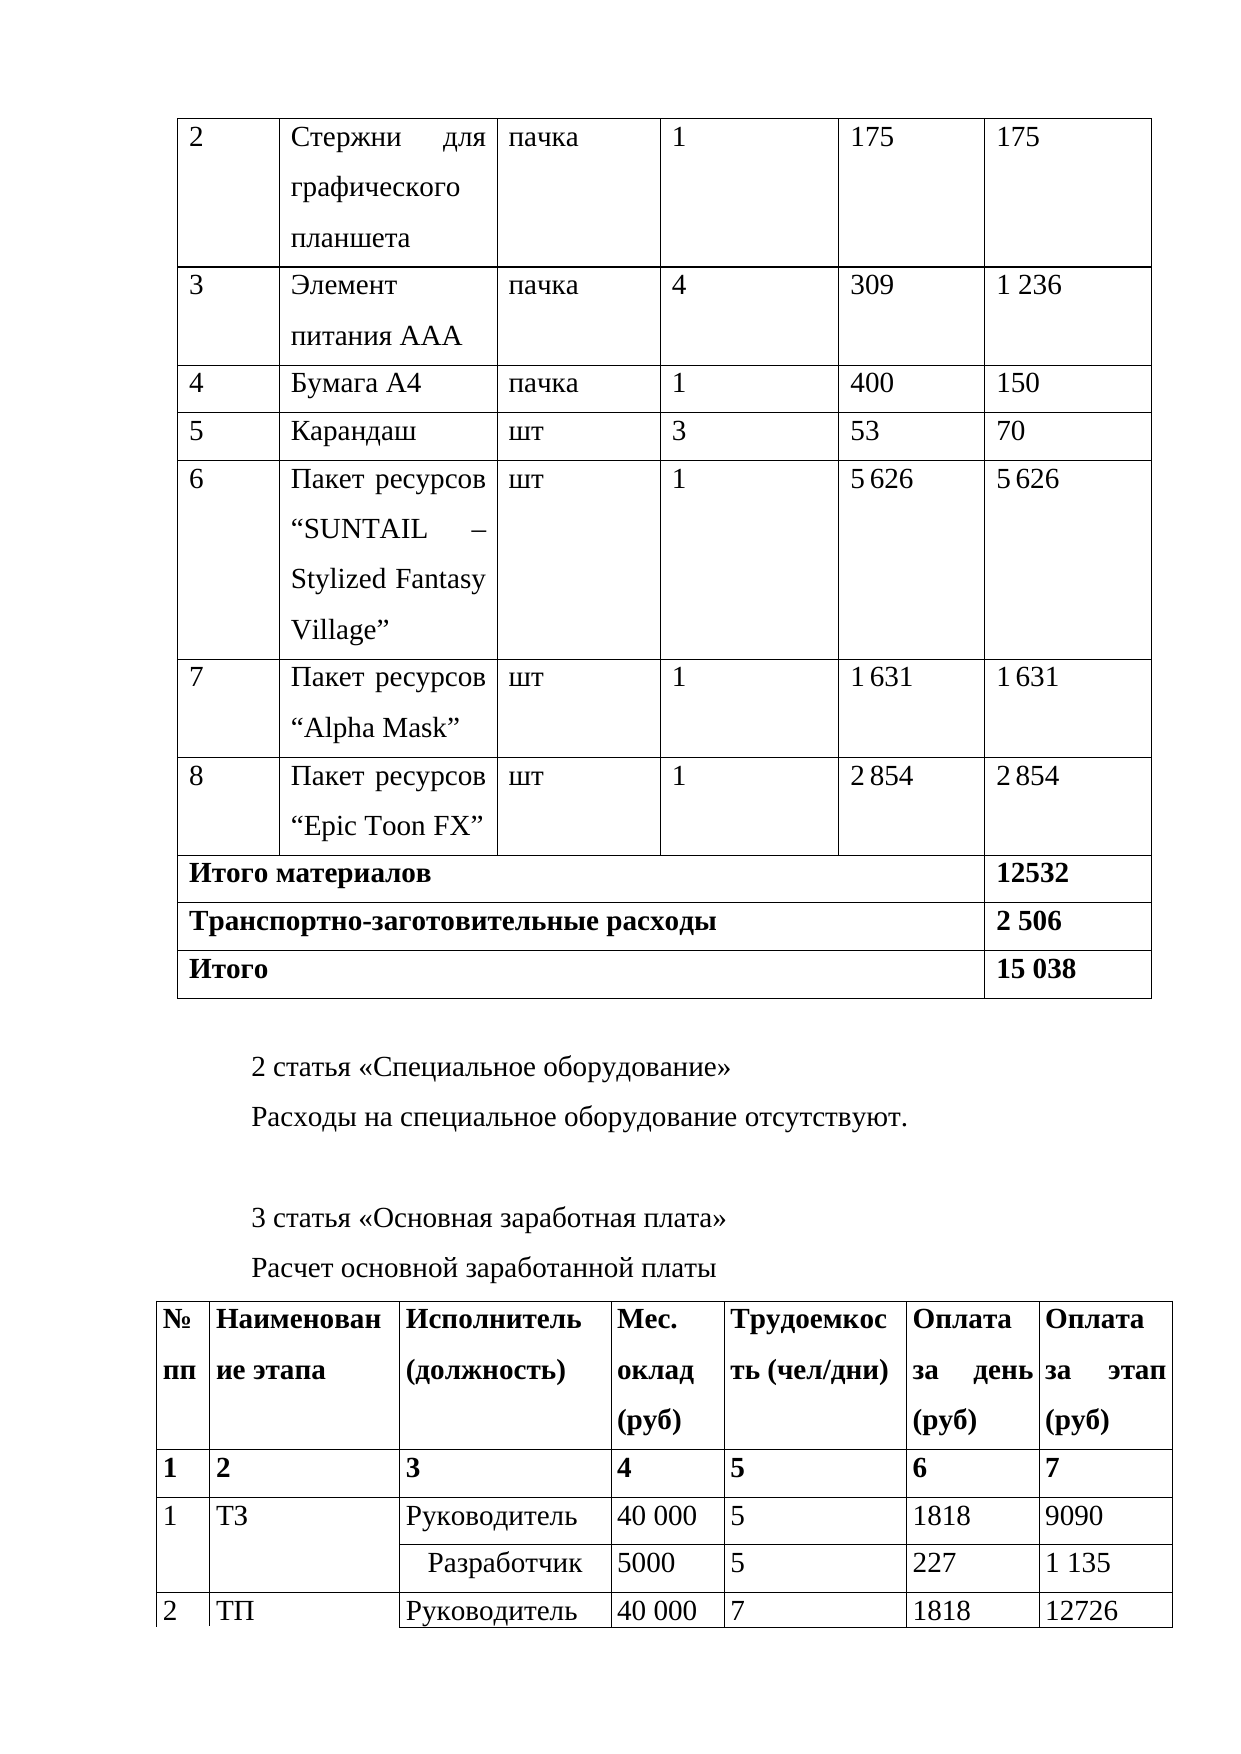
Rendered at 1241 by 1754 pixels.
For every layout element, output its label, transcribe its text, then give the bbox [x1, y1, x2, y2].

table_cell Итого материалов [178, 856, 984, 902]
table_cell 175 [839, 119, 984, 266]
table_cell Разработчик [400, 1545, 611, 1592]
table_cell 5 [725, 1545, 906, 1592]
table_cell 12726 [1040, 1593, 1172, 1627]
table_cell Итого [178, 951, 984, 998]
table_cell 2 854 [985, 758, 1151, 854]
table_cell 5000 [612, 1545, 724, 1592]
table_cell 6 [907, 1450, 1039, 1497]
table_cell 309 [839, 268, 984, 364]
table_cell 1 631 [839, 660, 984, 757]
table_cell 5 626 [839, 461, 984, 658]
table_cell 5 [178, 413, 279, 460]
table_cell 8 [178, 758, 279, 854]
table_cell шт [498, 461, 660, 658]
table_cell 2 854 [839, 758, 984, 854]
list 3 статья «Основная заработная плата» [177, 1200, 1152, 1233]
table_cell 5 [725, 1450, 906, 1497]
list 2 статья «Специальное оборудование» [177, 1049, 1152, 1083]
table_header Трудоемкость (чел/дни) [725, 1302, 906, 1449]
text Расходы на специальное оборудование отсутствуют. [177, 1099, 1152, 1133]
table_cell Руководитель [400, 1498, 611, 1544]
table_cell Карандаш [280, 413, 497, 460]
table_header Наименование этапа [210, 1302, 399, 1449]
table_cell шт [498, 660, 660, 757]
table_cell 7 [1040, 1450, 1172, 1497]
table_header Исполнитель (должность) [400, 1302, 611, 1449]
table_cell 1 236 [985, 268, 1151, 364]
table_cell 4 [612, 1450, 724, 1497]
table_cell 1 135 [1040, 1545, 1172, 1592]
table_cell 175 [985, 119, 1151, 266]
table_cell 3 [661, 413, 838, 460]
table_cell 40 000 [612, 1498, 724, 1544]
list Расчет основной заработанной платы [177, 1250, 1152, 1284]
table_cell ТЗ [210, 1498, 399, 1592]
table_cell 7 [178, 660, 279, 757]
table_cell 3 [178, 268, 279, 364]
table_cell 2 [157, 1593, 210, 1627]
table_cell шт [498, 758, 660, 854]
table_cell 53 [839, 413, 984, 460]
table_cell Пакет ресурсов “Epic Toon FX” [280, 758, 497, 854]
table_cell пачка [498, 366, 660, 412]
table_cell Транспортно-заготовительные расходы [178, 903, 984, 950]
table_cell 2 [210, 1450, 399, 1497]
table_cell 4 [178, 366, 279, 412]
table_cell 12532 [985, 856, 1151, 902]
table_cell 9090 [1040, 1498, 1172, 1544]
table_cell 5 626 [985, 461, 1151, 658]
table_cell 2 [178, 119, 279, 266]
table_cell 3 [400, 1450, 611, 1497]
table_cell 1 [157, 1498, 209, 1592]
table_cell 4 [661, 268, 838, 364]
table_cell 1818 [907, 1593, 1039, 1627]
table_cell 1 [661, 119, 838, 266]
table_header Оплата за день (руб) [907, 1302, 1039, 1449]
table_header № пп [157, 1302, 209, 1449]
table_cell 1 [661, 758, 838, 854]
table_cell Руководитель [400, 1593, 611, 1627]
table_cell 1 [661, 461, 838, 658]
table_cell 1818 [907, 1498, 1039, 1544]
table_cell 150 [985, 366, 1151, 412]
table_cell пачка [498, 119, 660, 266]
table_cell 7 [725, 1593, 906, 1627]
table_cell Бумага А4 [280, 366, 497, 412]
table_cell 400 [839, 366, 984, 412]
table_cell Пакет ресурсов “Alpha Mask” [280, 660, 497, 757]
table_cell 70 [985, 413, 1151, 460]
table_cell 1 631 [985, 660, 1151, 757]
table_cell 15 038 [985, 951, 1151, 998]
table_cell Стержни для графического планшета [280, 119, 497, 266]
table_cell 6 [178, 461, 279, 658]
table_header Оплата за этап (руб) [1040, 1302, 1172, 1449]
table_cell 40 000 [612, 1593, 724, 1627]
table_cell Элемент питания ААА [280, 268, 497, 364]
table_cell 1 [661, 660, 838, 757]
table_header Мес. оклад (руб) [612, 1302, 724, 1449]
table_cell шт [498, 413, 660, 460]
table_cell 1 [661, 366, 838, 412]
table_cell 1 [157, 1450, 209, 1497]
table_cell 5 [725, 1498, 906, 1544]
table_cell 2 506 [985, 903, 1151, 950]
table_cell Пакет ресурсов “SUNTAIL – Stylized Fantasy Village” [280, 461, 497, 658]
table_cell ТП [210, 1593, 399, 1627]
table_cell пачка [498, 268, 660, 364]
table_cell 227 [907, 1545, 1039, 1592]
